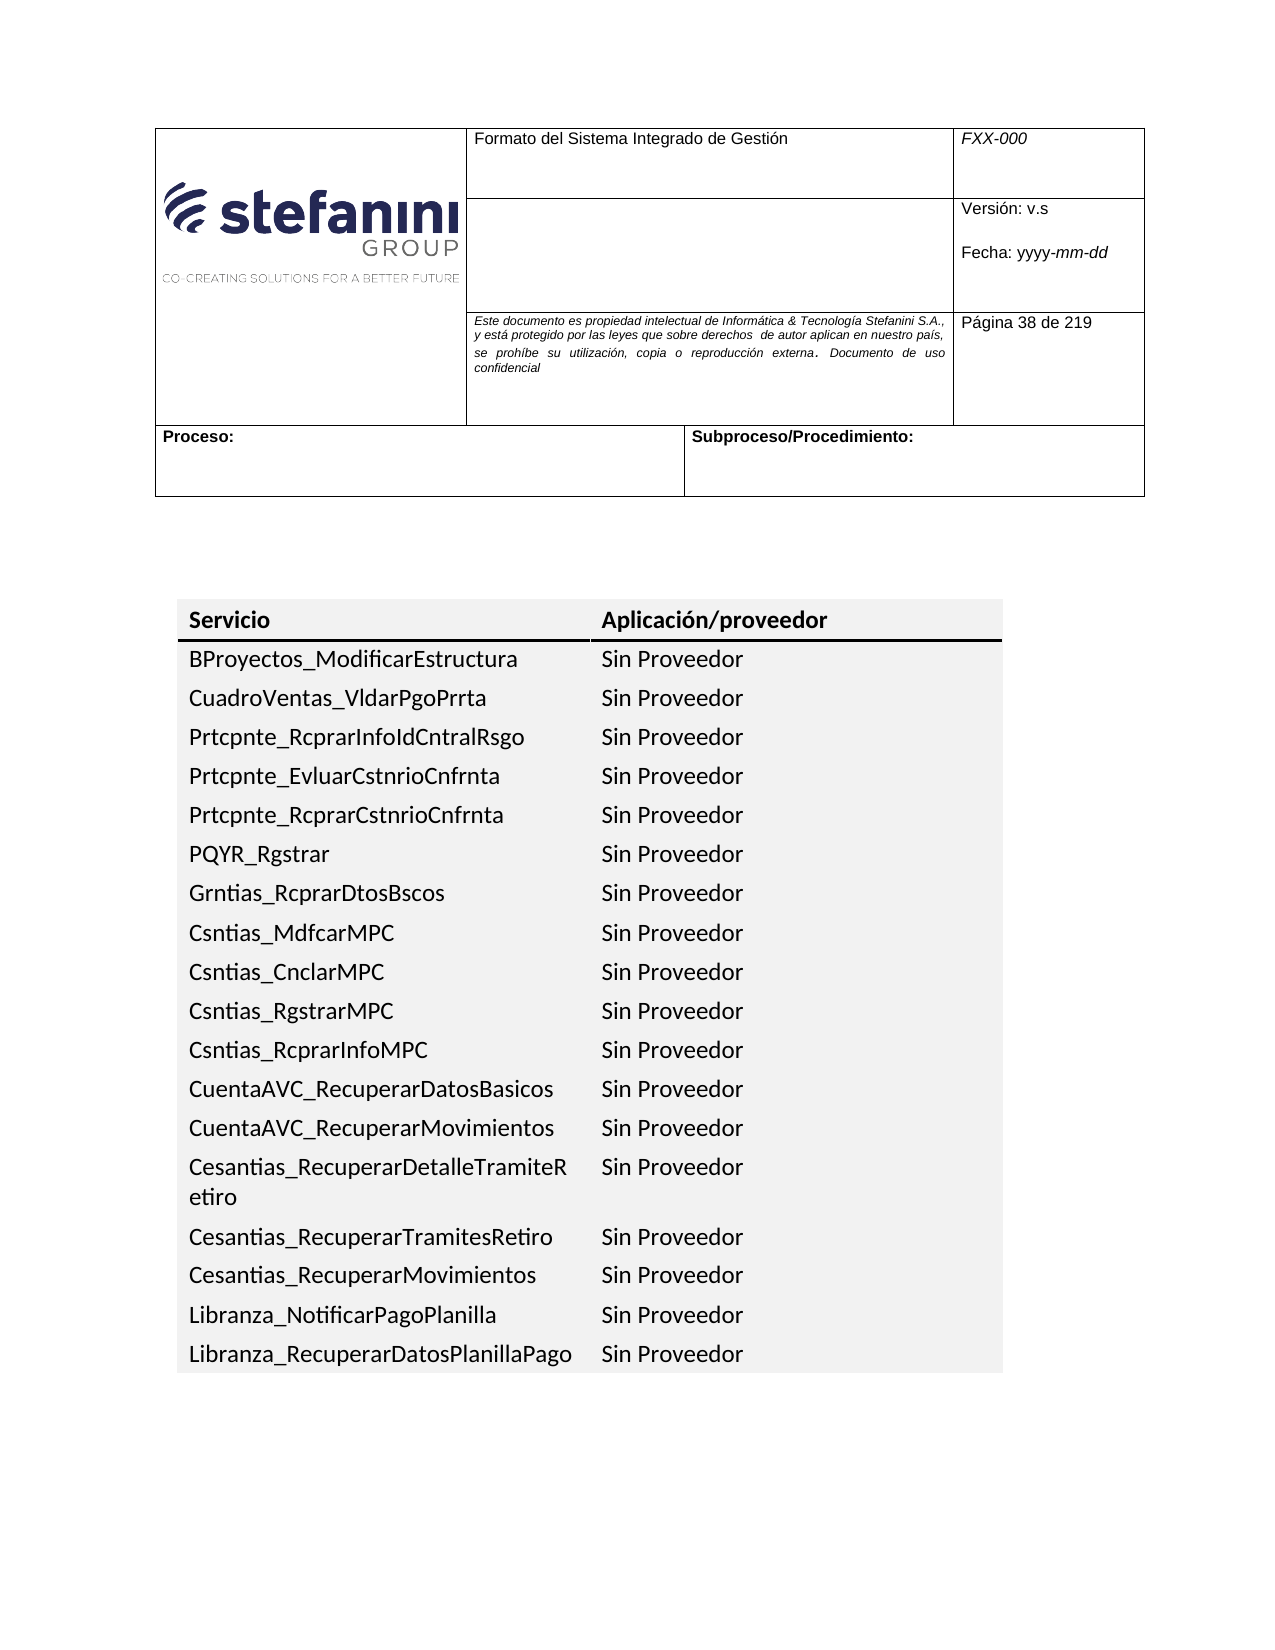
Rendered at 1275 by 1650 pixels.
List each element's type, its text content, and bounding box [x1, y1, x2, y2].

table_cell CuentaAVC_RecuperarDatosBasicos [178, 1069, 590, 1107]
table_cell Sin Proveedor [591, 1147, 1002, 1216]
table_cell Csntias_CnclarMPC [178, 952, 590, 990]
table_header Servicio [178, 600, 590, 638]
table_cell Sin Proveedor [591, 718, 1002, 756]
table_cell Sin Proveedor [591, 1334, 1002, 1372]
table_cell Cesantias_RecuperarTramitesRetiro [178, 1217, 590, 1255]
table_cell CuadroVentas_VldarPgoPrrta [178, 679, 590, 717]
table_cell PQYR_Rgstrar [178, 835, 590, 873]
picture [162, 182, 460, 286]
table_cell Sin Proveedor [591, 757, 1002, 795]
table_cell Sin Proveedor [591, 1217, 1002, 1255]
table_cell Csntias_RgstrarMPC [178, 991, 590, 1029]
table_cell Csntias_RcprarInfoMPC [178, 1030, 590, 1068]
table_cell CuentaAVC_RecuperarMovimientos [178, 1108, 590, 1146]
table_cell Sin Proveedor [591, 913, 1002, 951]
table_cell Grntias_RcprarDtosBscos [178, 874, 590, 912]
table_cell Sin Proveedor [591, 952, 1002, 990]
table_cell Sin Proveedor [591, 1295, 1002, 1333]
table_cell Sin Proveedor [591, 1030, 1002, 1068]
table_cell Sin Proveedor [591, 796, 1002, 834]
table_cell Sin Proveedor [591, 874, 1002, 912]
table_cell Cesantias_RecuperarMovimientos [178, 1256, 590, 1294]
table_cell Sin Proveedor [591, 991, 1002, 1029]
table_cell Sin Proveedor [591, 1108, 1002, 1146]
table_cell Csntias_MdfcarMPC [178, 913, 590, 951]
table_cell Sin Proveedor [591, 835, 1002, 873]
table_cell Sin Proveedor [591, 1256, 1002, 1294]
table_cell Prtcpnte_EvluarCstnrioCnfrnta [178, 757, 590, 795]
table_cell Sin Proveedor [591, 642, 1002, 677]
table_cell BProyectos_ModificarEstructura [178, 642, 590, 677]
table_cell Libranza_NotificarPagoPlanilla [178, 1295, 590, 1333]
table_cell Sin Proveedor [591, 679, 1002, 717]
table_cell Libranza_RecuperarDatosPlanillaPago [178, 1334, 590, 1372]
table_cell Sin Proveedor [591, 1069, 1002, 1107]
table_header Aplicación/proveedor [591, 600, 1002, 638]
table_cell Cesantias_RecuperarDetalleTramiteRetiro [178, 1147, 590, 1216]
table_cell Prtcpnte_RcprarCstnrioCnfrnta [178, 796, 590, 834]
table_cell Prtcpnte_RcprarInfoIdCntralRsgo [178, 718, 590, 756]
